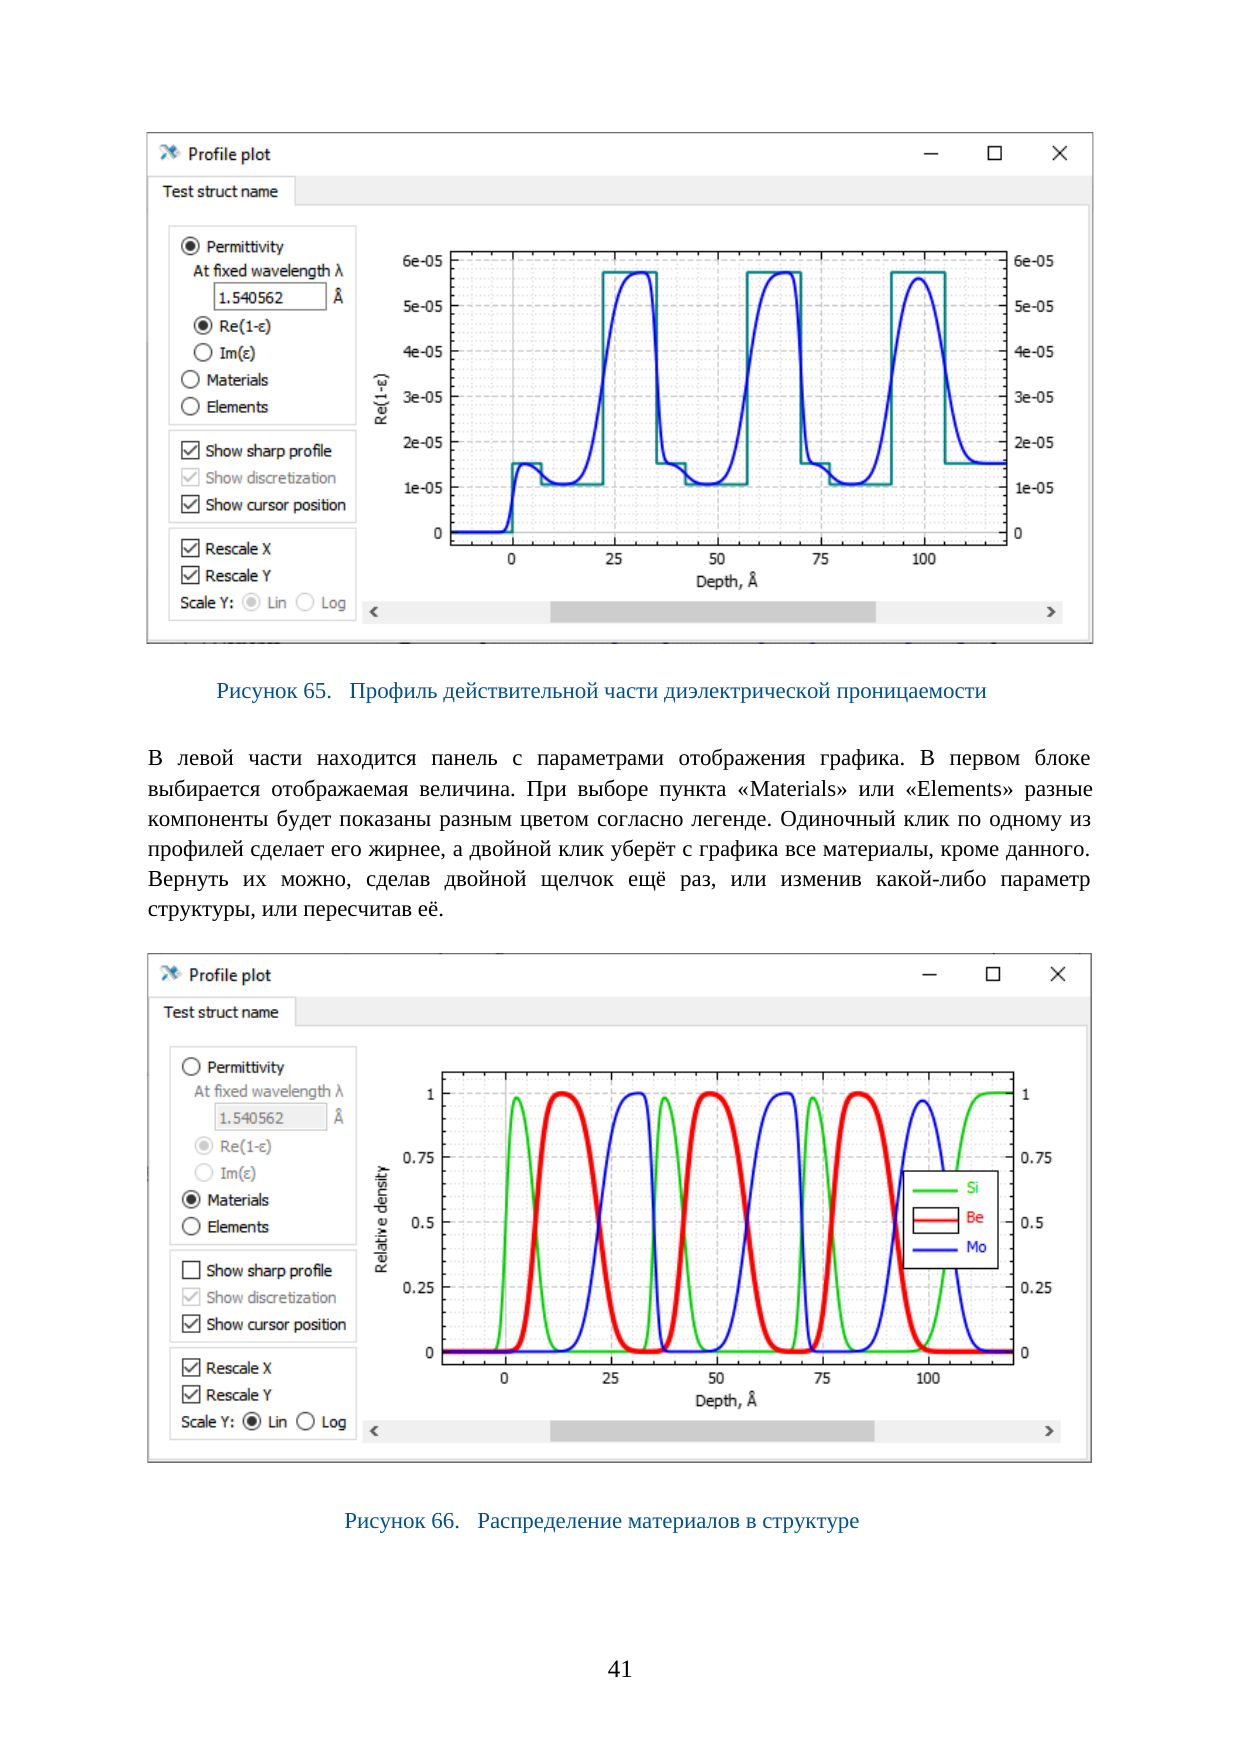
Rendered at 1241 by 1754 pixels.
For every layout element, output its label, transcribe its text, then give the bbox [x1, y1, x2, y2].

picture [146, 132, 1094, 644]
picture [147, 953, 1092, 1463]
list Профиль действительной части диэлектрической проницаемости [178, 644, 1093, 703]
text В левой части находится панель с параметрами отображения графика. В первом блоке выбирается отображаемая величина. При выборе пункта «Materials» или «Elements» разные компоненты будет показаны разным цветом согласно легенде. Одиночный клик по одному из профилей сделает его жирнее, а двойной клик уберёт с графика все материалы, кроме данного. Вернуть их можно, сделав двойной щелчок ещё раз, или изменив какой-либо параметр структуры, или пересчитав её. [148, 744, 1093, 922]
